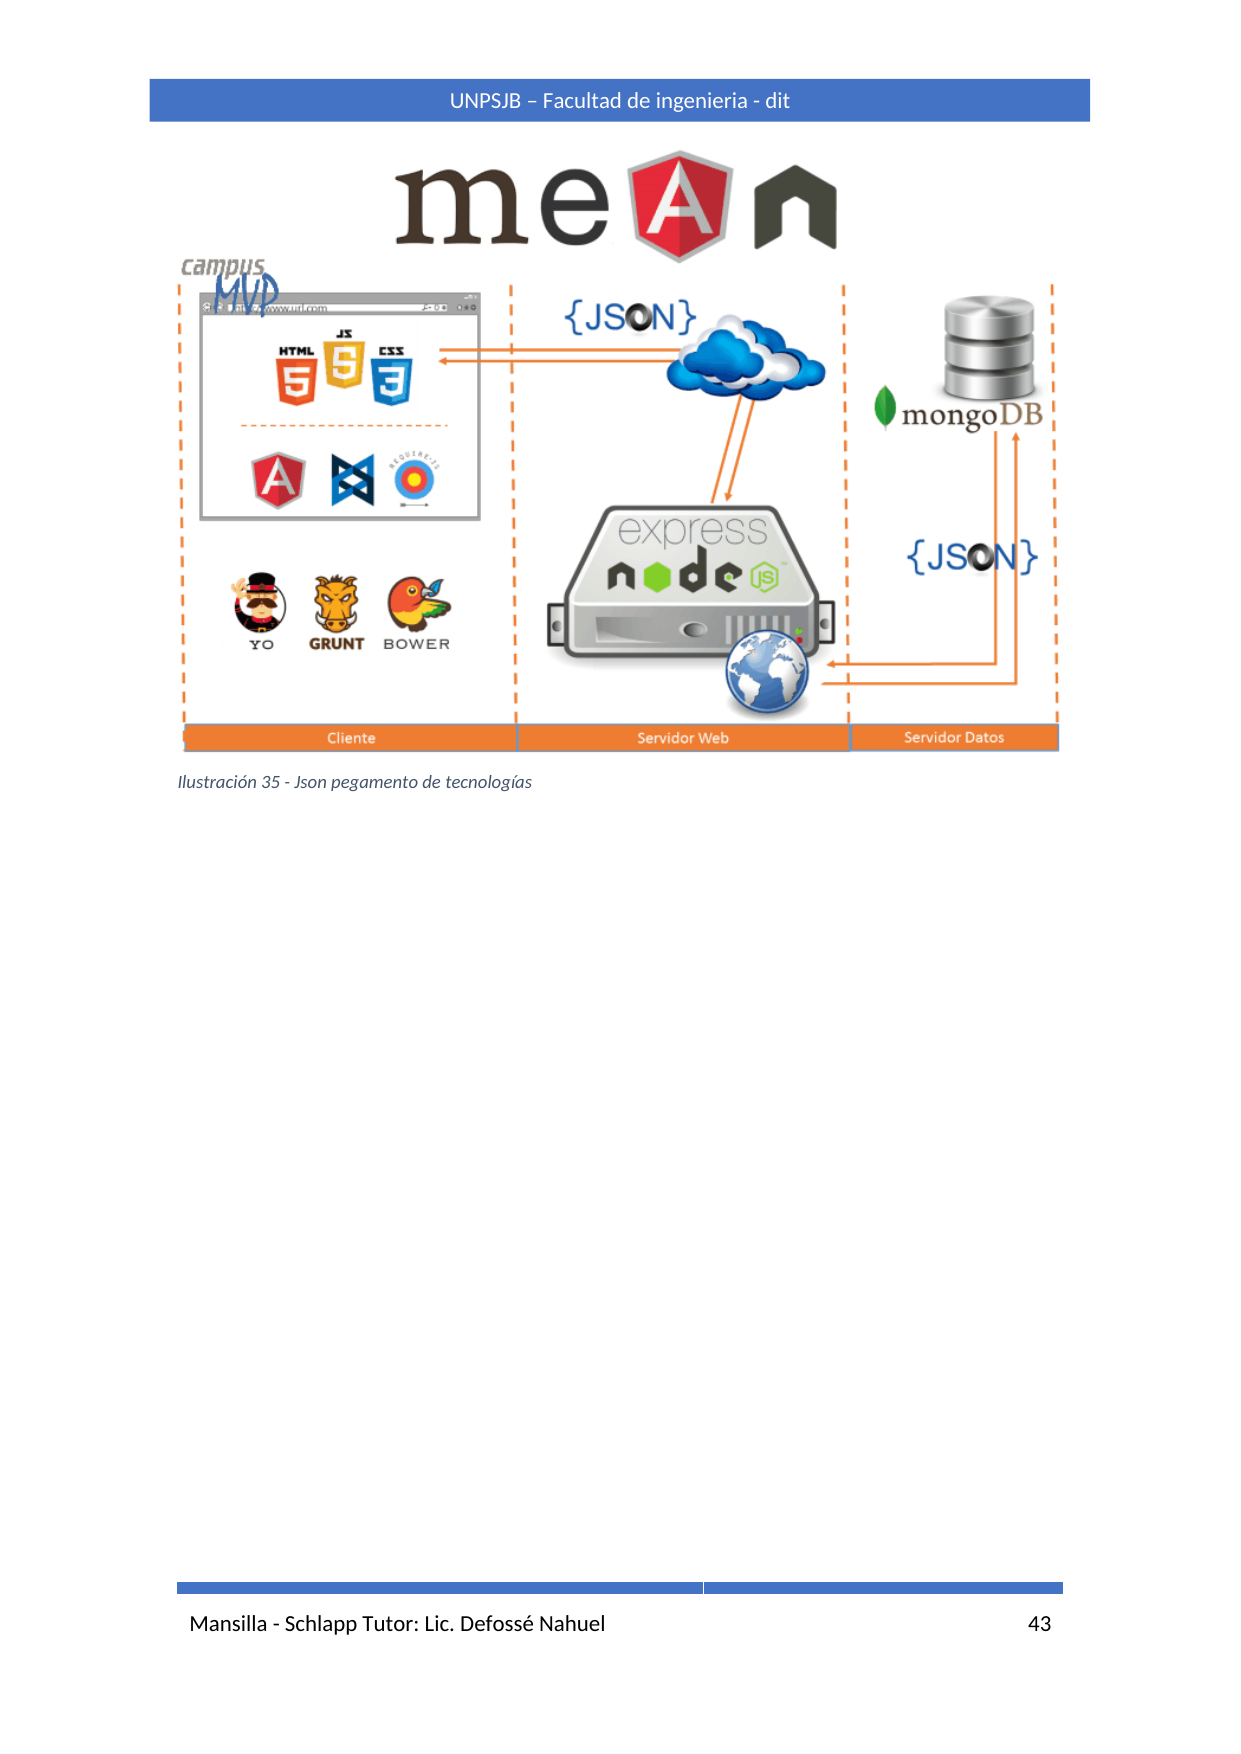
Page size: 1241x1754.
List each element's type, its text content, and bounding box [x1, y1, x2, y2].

text Ilustración 35 - Json pegamento de tecnologías [177, 771, 1063, 793]
picture [177, 147, 1063, 771]
